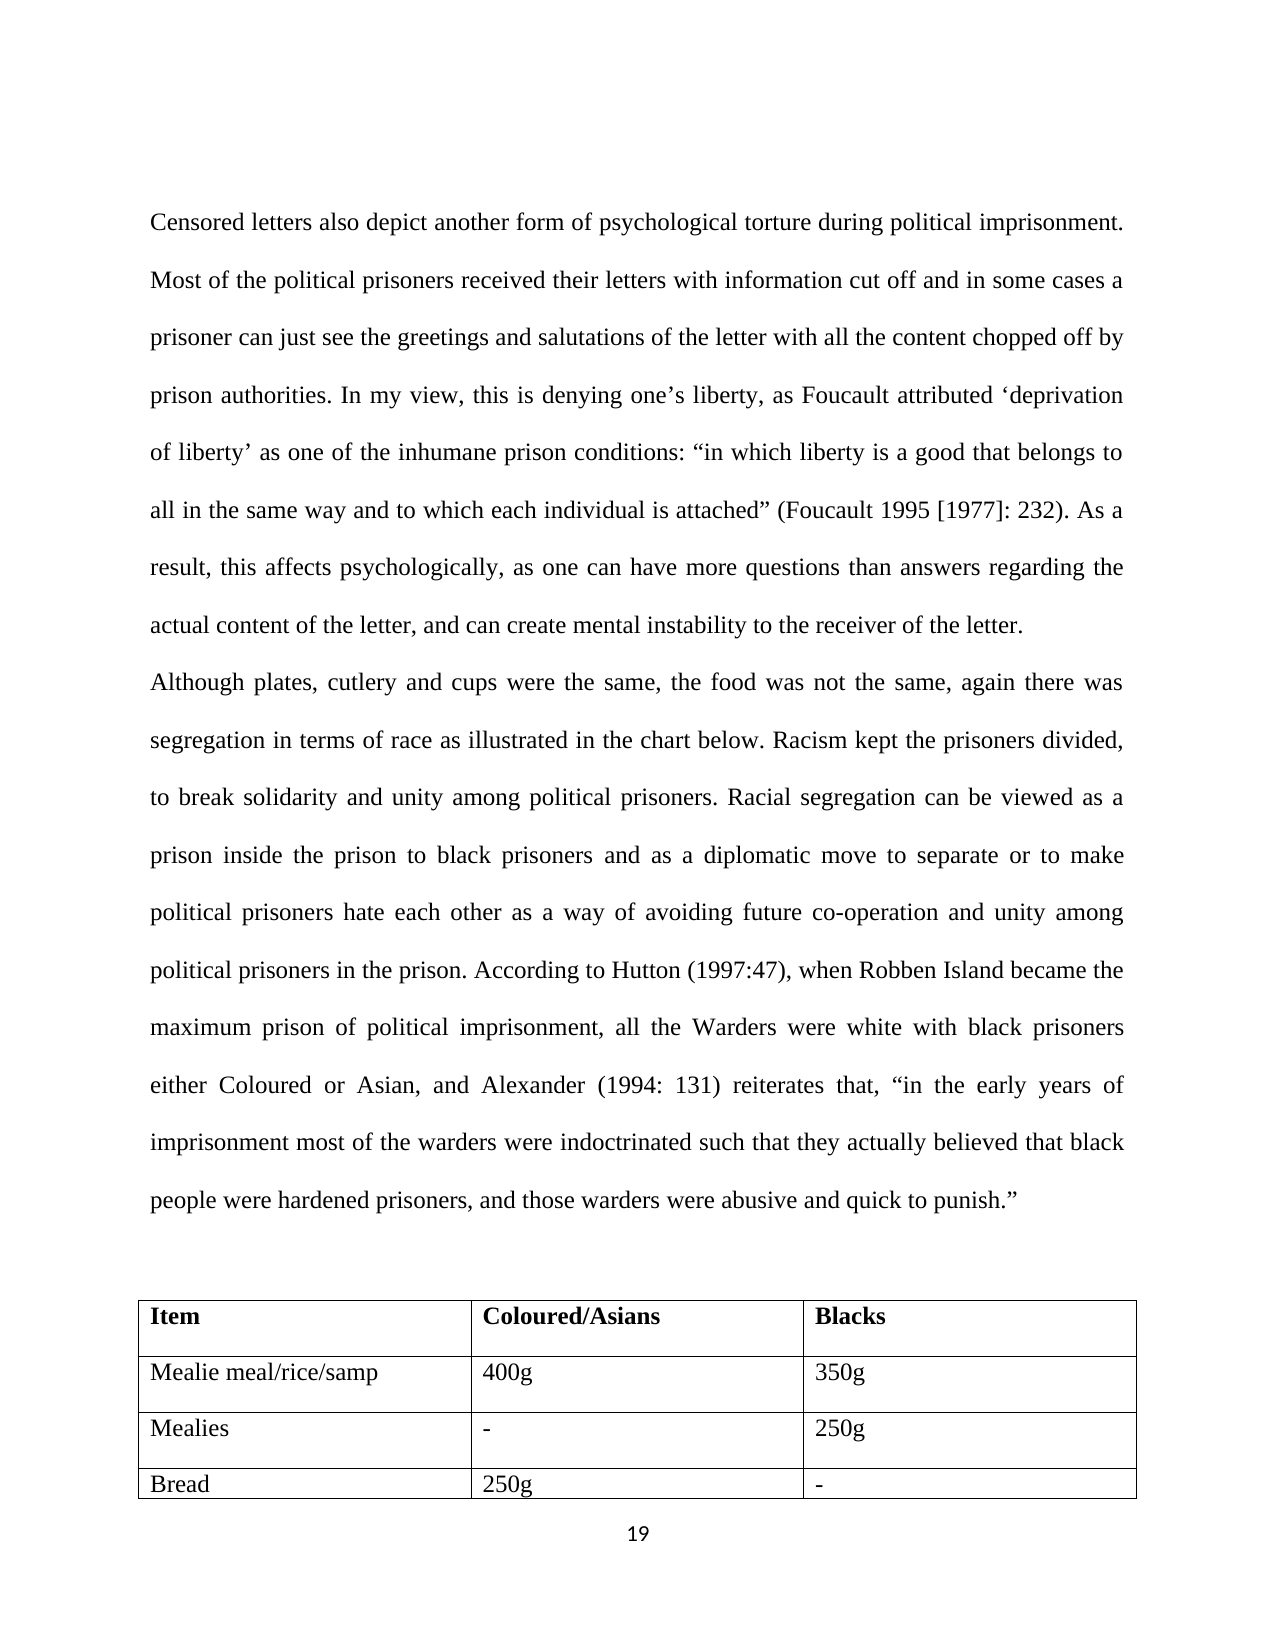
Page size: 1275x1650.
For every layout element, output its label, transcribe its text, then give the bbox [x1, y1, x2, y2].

text Censored letters also depict another form of psychological torture during political imprisonment. Most of the political prisoners received their letters with information cut off and in some cases a prisoner can just see the greetings and salutations of the letter with all the content chopped off by prison authorities. In my view, this is denying one’s liberty, as Foucault attributed ‘deprivation of liberty’ as one of the inhumane prison conditions: “in which liberty is a good that belongs to all in the same way and to which each individual is attached” (Foucault 1995 [1977]: 232). As a result, this affects psychologically, as one can have more questions than answers regarding the actual content of the letter, and can create mental instability to the receiver of the letter. [150, 207, 1125, 639]
table_cell 250g [804, 1413, 1136, 1468]
table_cell Mealies [139, 1413, 471, 1468]
table_cell Mealie meal/rice/samp [139, 1357, 471, 1412]
table_header Coloured/Asians [472, 1301, 803, 1356]
table_cell - [804, 1469, 1136, 1498]
table_cell 400g [472, 1357, 803, 1412]
table_cell - [472, 1413, 803, 1468]
text Although plates, cutlery and cups were the same, the food was not the same, again there was segregation in terms of race as illustrated in the chart below. Racism kept the prisoners divided, to break solidarity and unity among political prisoners. Racial segregation can be viewed as a prison inside the prison to black prisoners and as a diplomatic move to separate or to make political prisoners hate each other as a way of avoiding future co-operation and unity among political prisoners in the prison. According to Hutton (1997:47), when Robben Island became the maximum prison of political imprisonment, all the Warders were white with black prisoners either Coloured or Asian, and Alexander (1994: 131) reiterates that, “in the early years of imprisonment most of the warders were indoctrinated such that they actually believed that black people were hardened prisoners, and those warders were abusive and quick to punish.” [150, 667, 1125, 1214]
table_cell 350g [804, 1357, 1136, 1412]
table_header Blacks [804, 1301, 1136, 1356]
table_cell Bread [139, 1469, 471, 1498]
table_cell 250g [472, 1469, 803, 1498]
table_header Item [139, 1301, 471, 1356]
